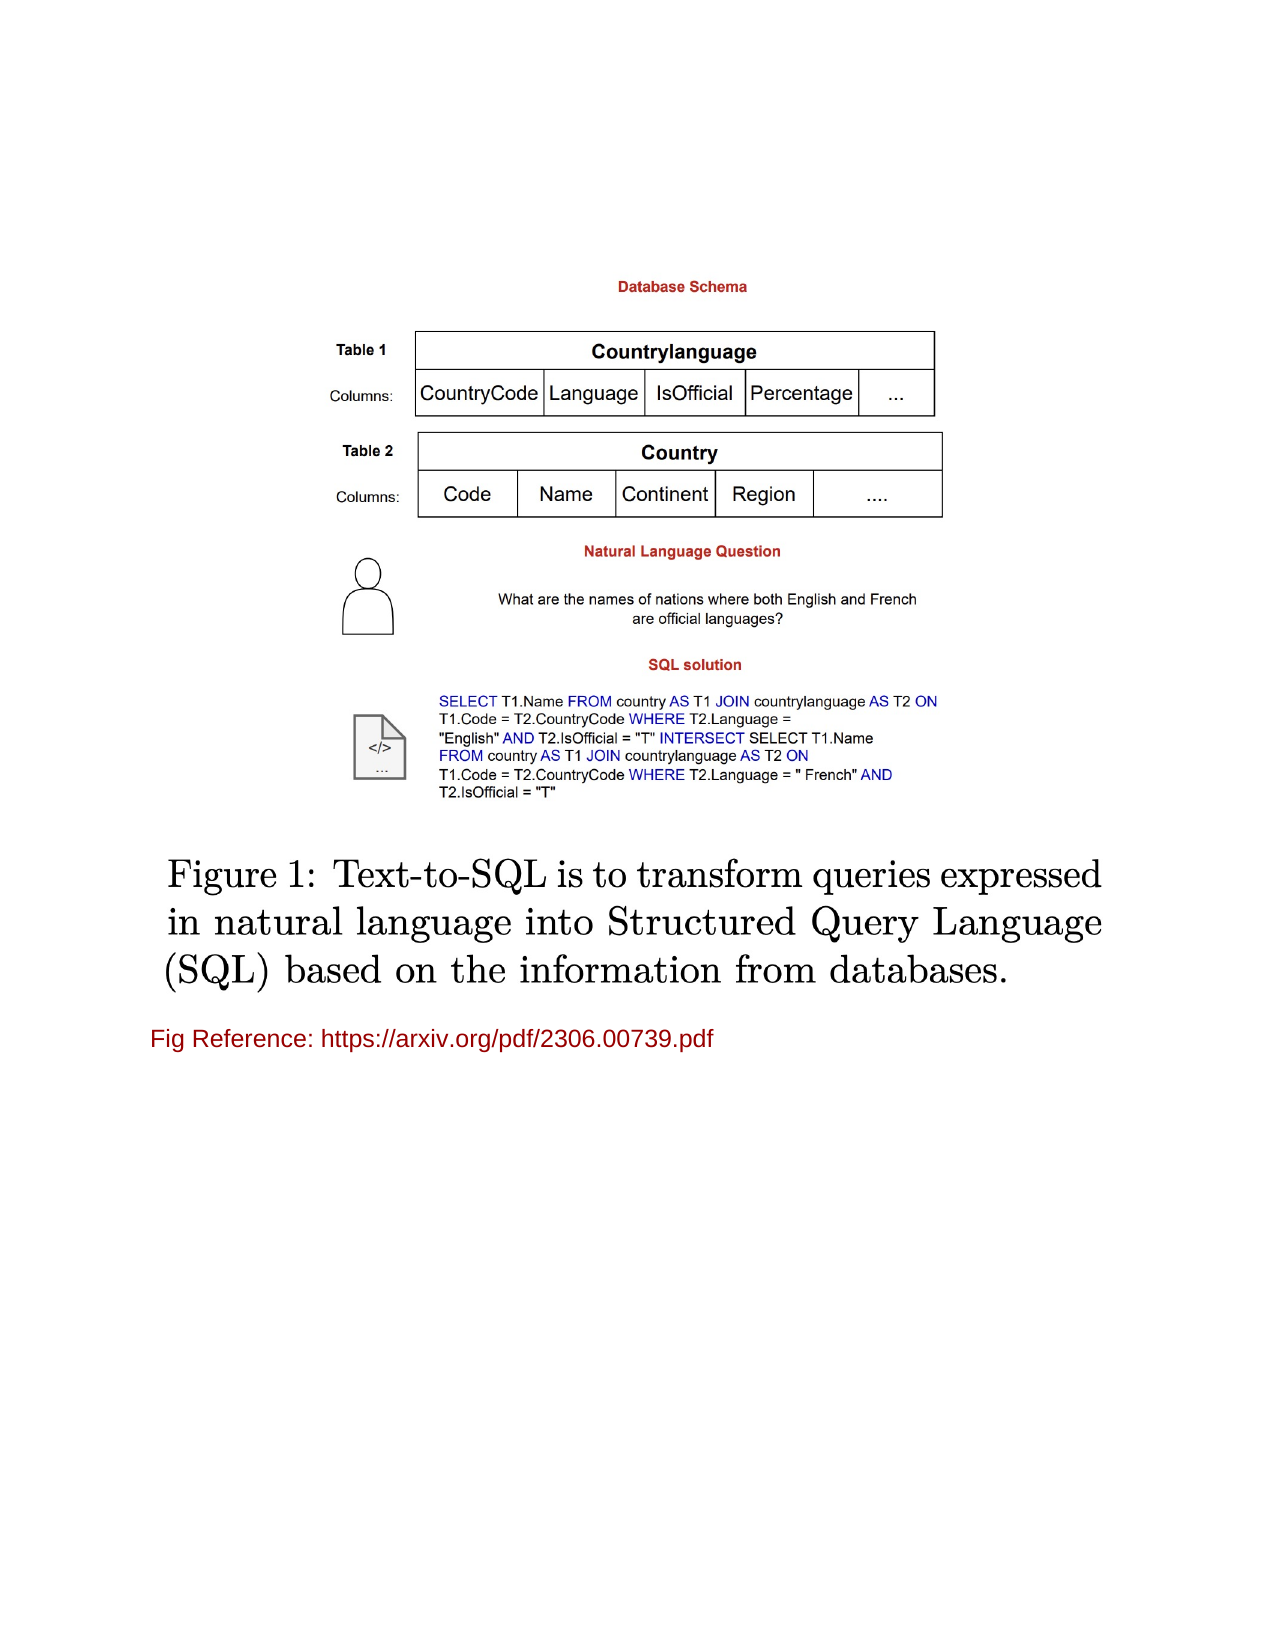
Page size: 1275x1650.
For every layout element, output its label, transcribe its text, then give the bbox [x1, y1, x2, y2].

picture [150, 224, 1125, 1004]
text Fig Reference: https://arxiv.org/pdf/2306.00739.pdf [150, 1024, 1127, 1053]
